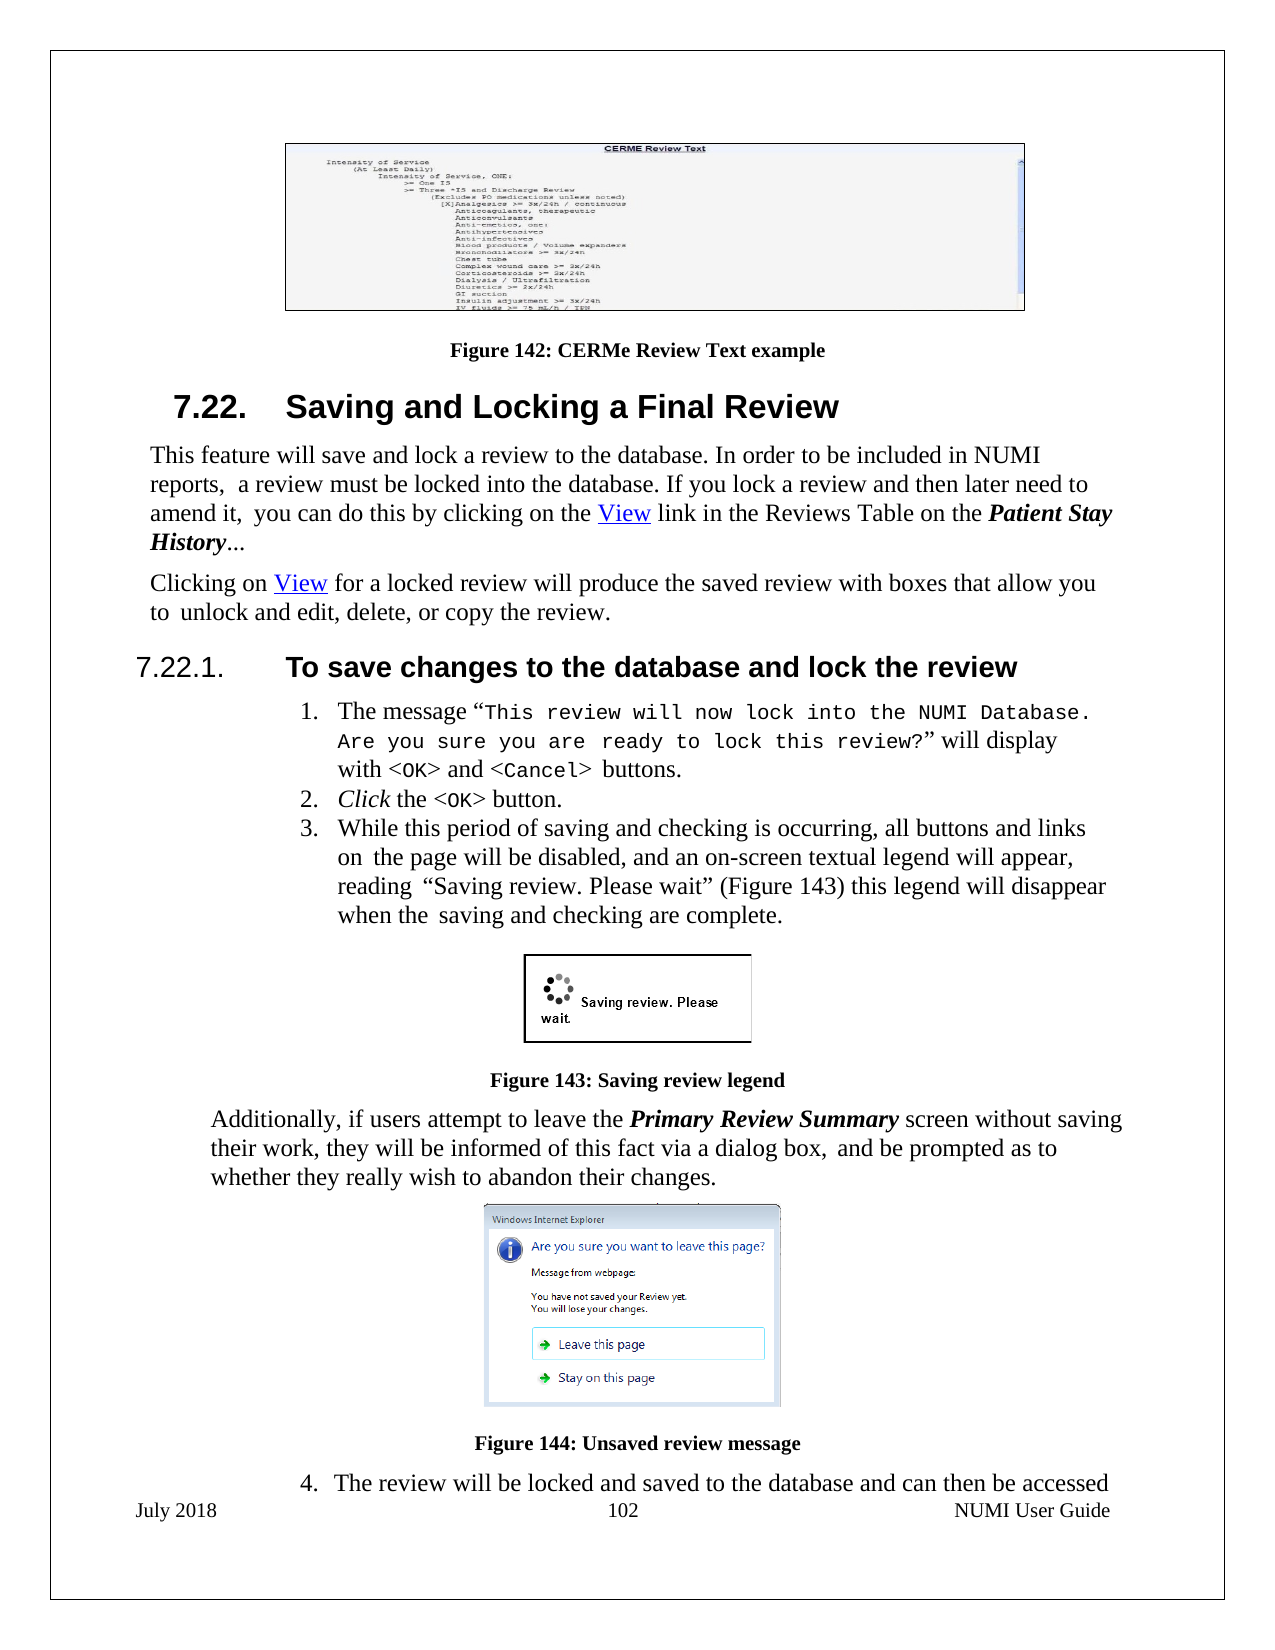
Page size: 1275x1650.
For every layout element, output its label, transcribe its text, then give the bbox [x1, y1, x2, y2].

list The message “This review will now lock into the NUMI Database. Are you sure you are ready to lock this review?” will display with <OK> and <Cancel> buttons. [300, 696, 1104, 783]
text Figure 144: Unsaved review message [135, 1431, 1139, 1455]
text Figure 142: CERMe Review Text example [135, 338, 1139, 362]
text Clicking on View for a locked review will produce the saved review with boxes that allow you to unlock and edit, delete, or copy the review. [150, 568, 1116, 625]
picture [483, 1203, 781, 1407]
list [300, 1468, 1129, 1496]
list Click the <OK> button. [300, 784, 1139, 813]
picture [286, 144, 1024, 310]
picture [523, 954, 752, 1043]
text This feature will save and lock a review to the database. In order to be included in NUMI reports, a review must be locked into the database. If you lock a review and then later need to amend it, you can do this by clicking on the View link in the Reviews Table on the Patient Stay History... [150, 440, 1116, 555]
subtitle To save changes to the database and lock the review [135, 650, 1139, 684]
subtitle Saving and Locking a Final Review [173, 387, 1139, 425]
text Additionally, if users attempt to leave the Primary Review Summary screen without saving their work, they will be informed of this fact via a dialog box, and be prompted as to whether they really wish to abandon their changes. [210, 1104, 1129, 1191]
text Figure 143: Saving review legend [135, 1068, 1139, 1092]
list While this period of saving and checking is occurring, all buttons and links on the page will be disabled, and an on-screen textual legend will appear, reading “Saving review. Please wait” (Figure 143) this legend will disappear when the saving and checking are complete. [300, 813, 1115, 928]
